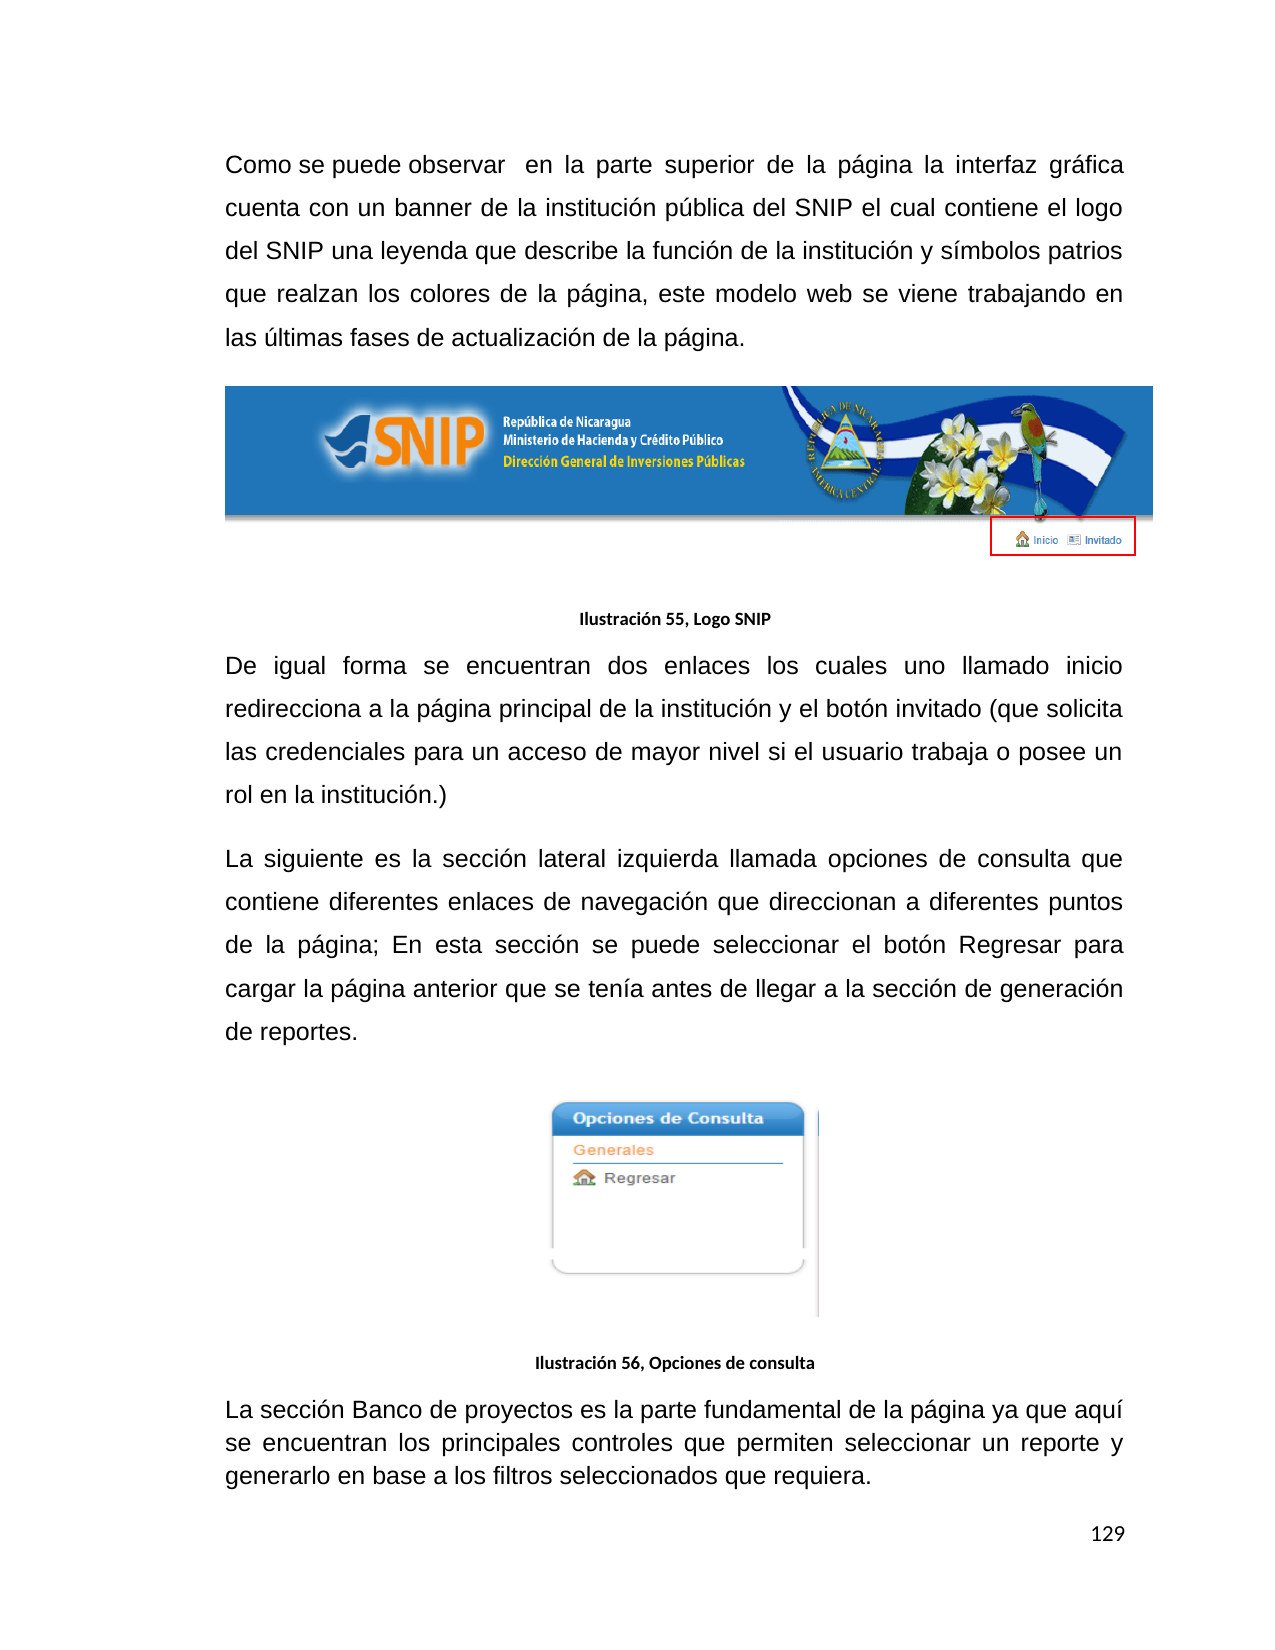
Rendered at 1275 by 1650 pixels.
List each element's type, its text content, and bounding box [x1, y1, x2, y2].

picture [225, 386, 1153, 573]
picture [531, 1080, 819, 1317]
text La sección Banco de proyectos es la parte fundamental de la página ya que aquí se encuentran los principales controles que permiten seleccionar un reporte y generarlo en base a los filtros seleccionados que requiera. [225, 1395, 1125, 1490]
text Como se puede observar en la parte superior de la página la interfaz gráfica cuenta con un banner de la institución pública del SNIP el cual contiene el logo del SNIP una leyenda que describe la función de la institución y símbolos patrios que realzan los colores de la página, este modelo web se viene trabajando en las últimas fases de actualización de la página. [225, 150, 1125, 351]
text La siguiente es la sección lateral izquierda llamada opciones de consulta que contiene diferentes enlaces de navegación que direccionan a diferentes puntos de la página; En esta sección se puede seleccionar el botón Regresar para cargar la página anterior que se tenía antes de llegar a la sección de generación de reportes. [225, 844, 1125, 1046]
text Ilustración 55, Logo SNIP [225, 607, 1125, 630]
text Ilustración 56, Opciones de consulta [225, 1351, 1125, 1374]
text De igual forma se encuentran dos enlaces los cuales uno llamado inicio redirecciona a la página principal de la institución y el botón invitado (que solicita las credenciales para un acceso de mayor nivel si el usuario trabaja o posee un rol en la institución.) [225, 651, 1125, 809]
